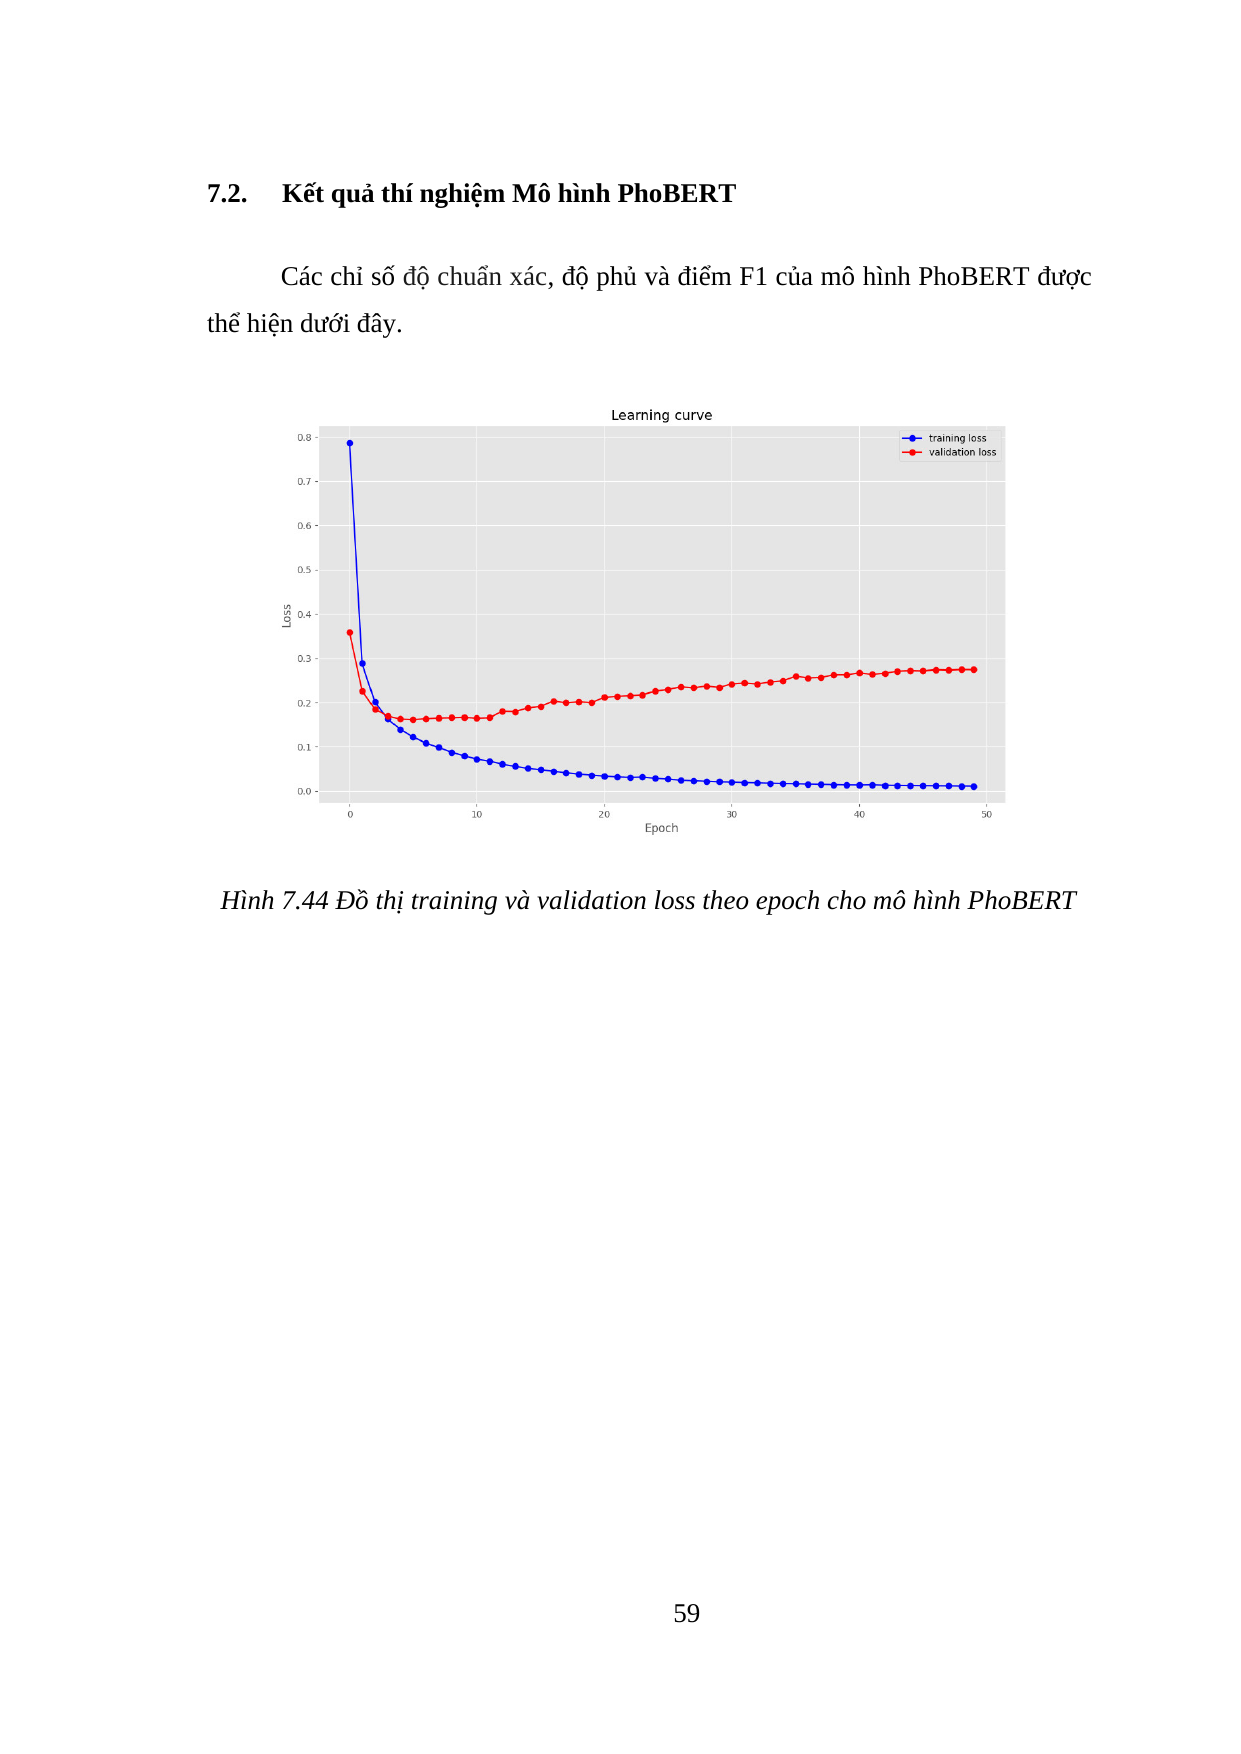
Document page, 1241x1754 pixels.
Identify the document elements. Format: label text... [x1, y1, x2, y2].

text Kết quả thí nghiệm Mô hình PhoBERT [207, 177, 1092, 208]
picture [207, 366, 1093, 857]
text Các chỉ số độ chuẩn xác, độ phủ và điểm F1 của mô hình PhoBERT được thể hiện dưới đây. [207, 260, 1092, 338]
